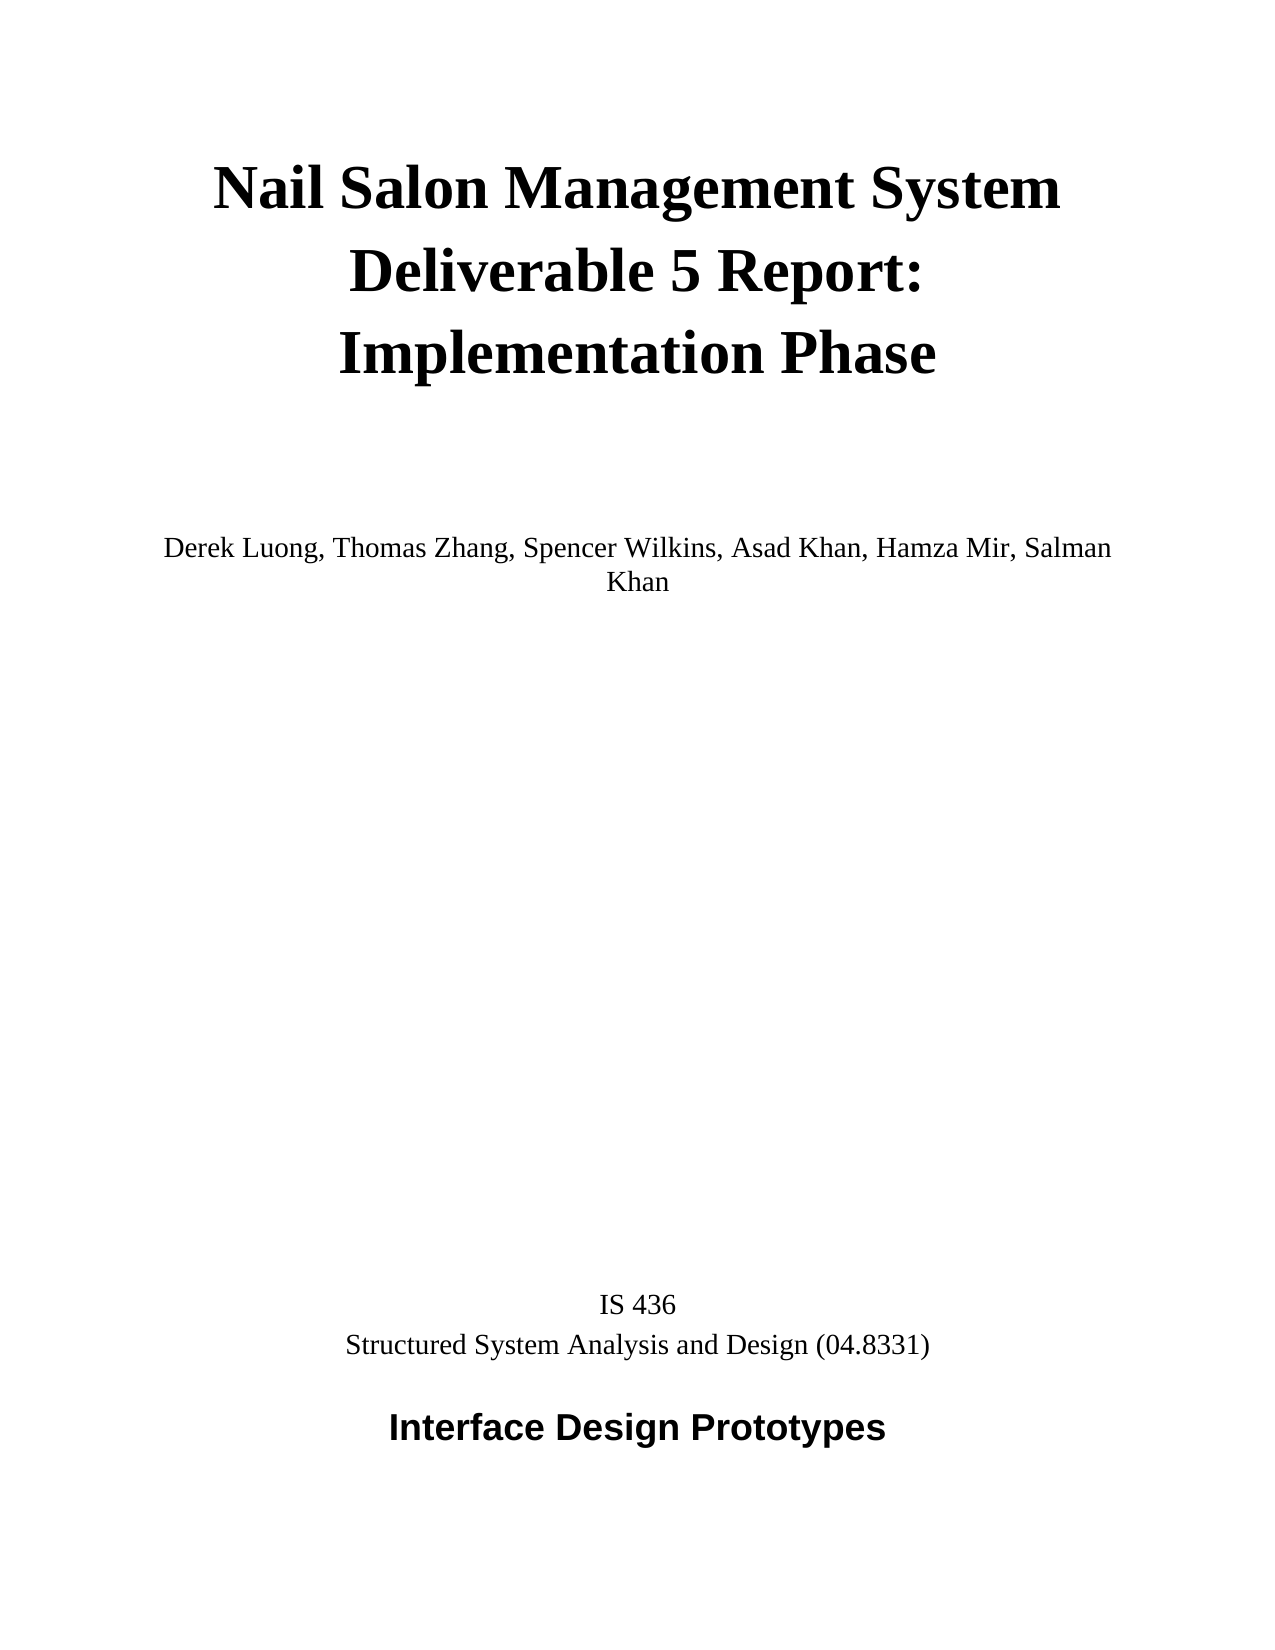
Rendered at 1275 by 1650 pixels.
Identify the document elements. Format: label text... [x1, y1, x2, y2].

title IS 436 [150, 1287, 1125, 1321]
text Interface Design Prototypes [150, 1405, 1125, 1448]
title Structured System Analysis and Design (04.8331) [150, 1327, 1125, 1361]
text Nail Salon Management System [150, 150, 1125, 222]
title Derek Luong, Thomas Zhang, Spencer Wilkins, Asad Khan, Hamza Mir, Salman Khan [150, 530, 1125, 597]
text Deliverable 5 Report: Implementation Phase [150, 233, 1125, 387]
